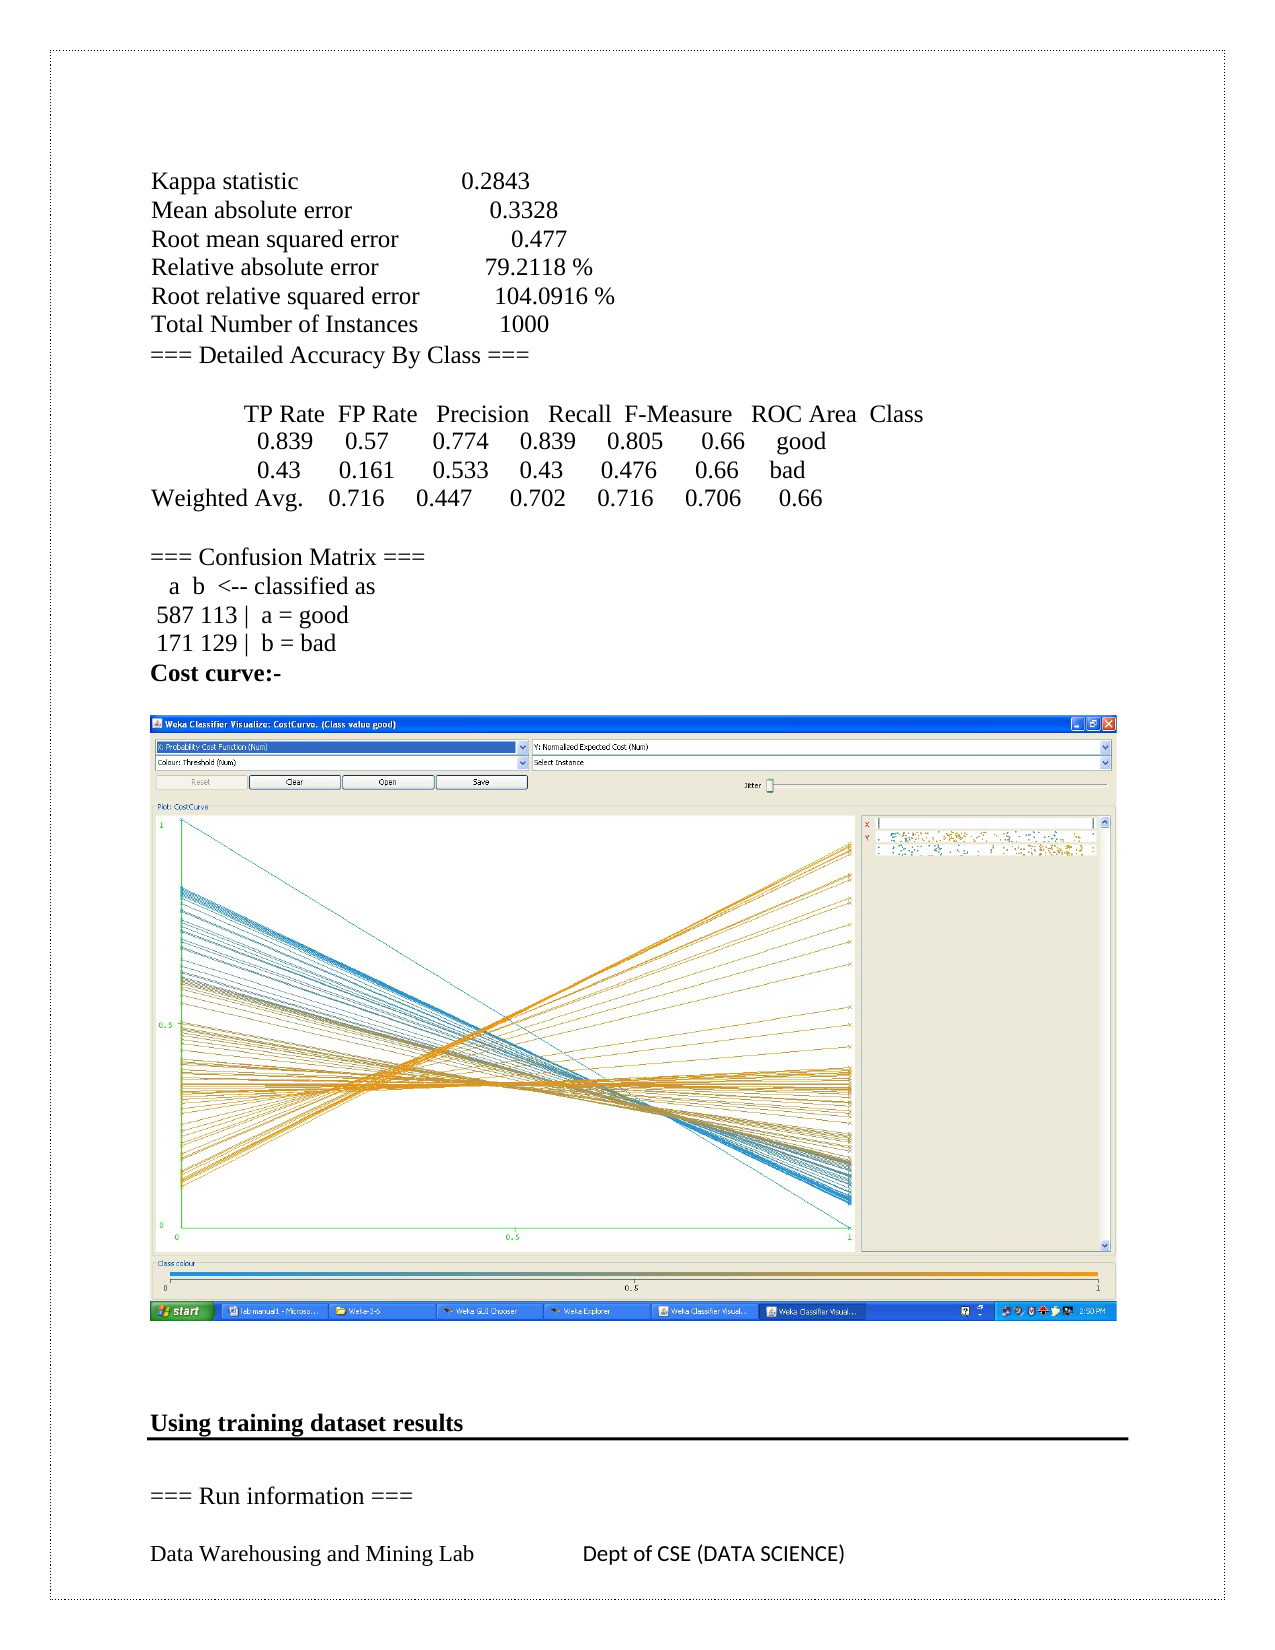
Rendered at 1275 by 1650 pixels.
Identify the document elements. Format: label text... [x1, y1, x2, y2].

text Using training dataset results [150, 1408, 1177, 1437]
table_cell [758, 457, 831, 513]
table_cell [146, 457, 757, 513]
subtitle Cost curve:- [150, 658, 1177, 687]
text TP Rate FP Rate Precision Recall F-Measure ROC Area Class [244, 399, 1177, 427]
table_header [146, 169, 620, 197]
text === Confusion Matrix === a b <-- classified as [150, 542, 428, 600]
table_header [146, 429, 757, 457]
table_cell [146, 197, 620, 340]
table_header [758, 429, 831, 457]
text === Run information === [150, 1481, 1177, 1509]
text 587 113 | a = good [156, 600, 1177, 628]
picture [150, 715, 1117, 1321]
text 171 129 | b = bad [156, 628, 1177, 657]
text === Detailed Accuracy By Class === [150, 340, 1177, 369]
